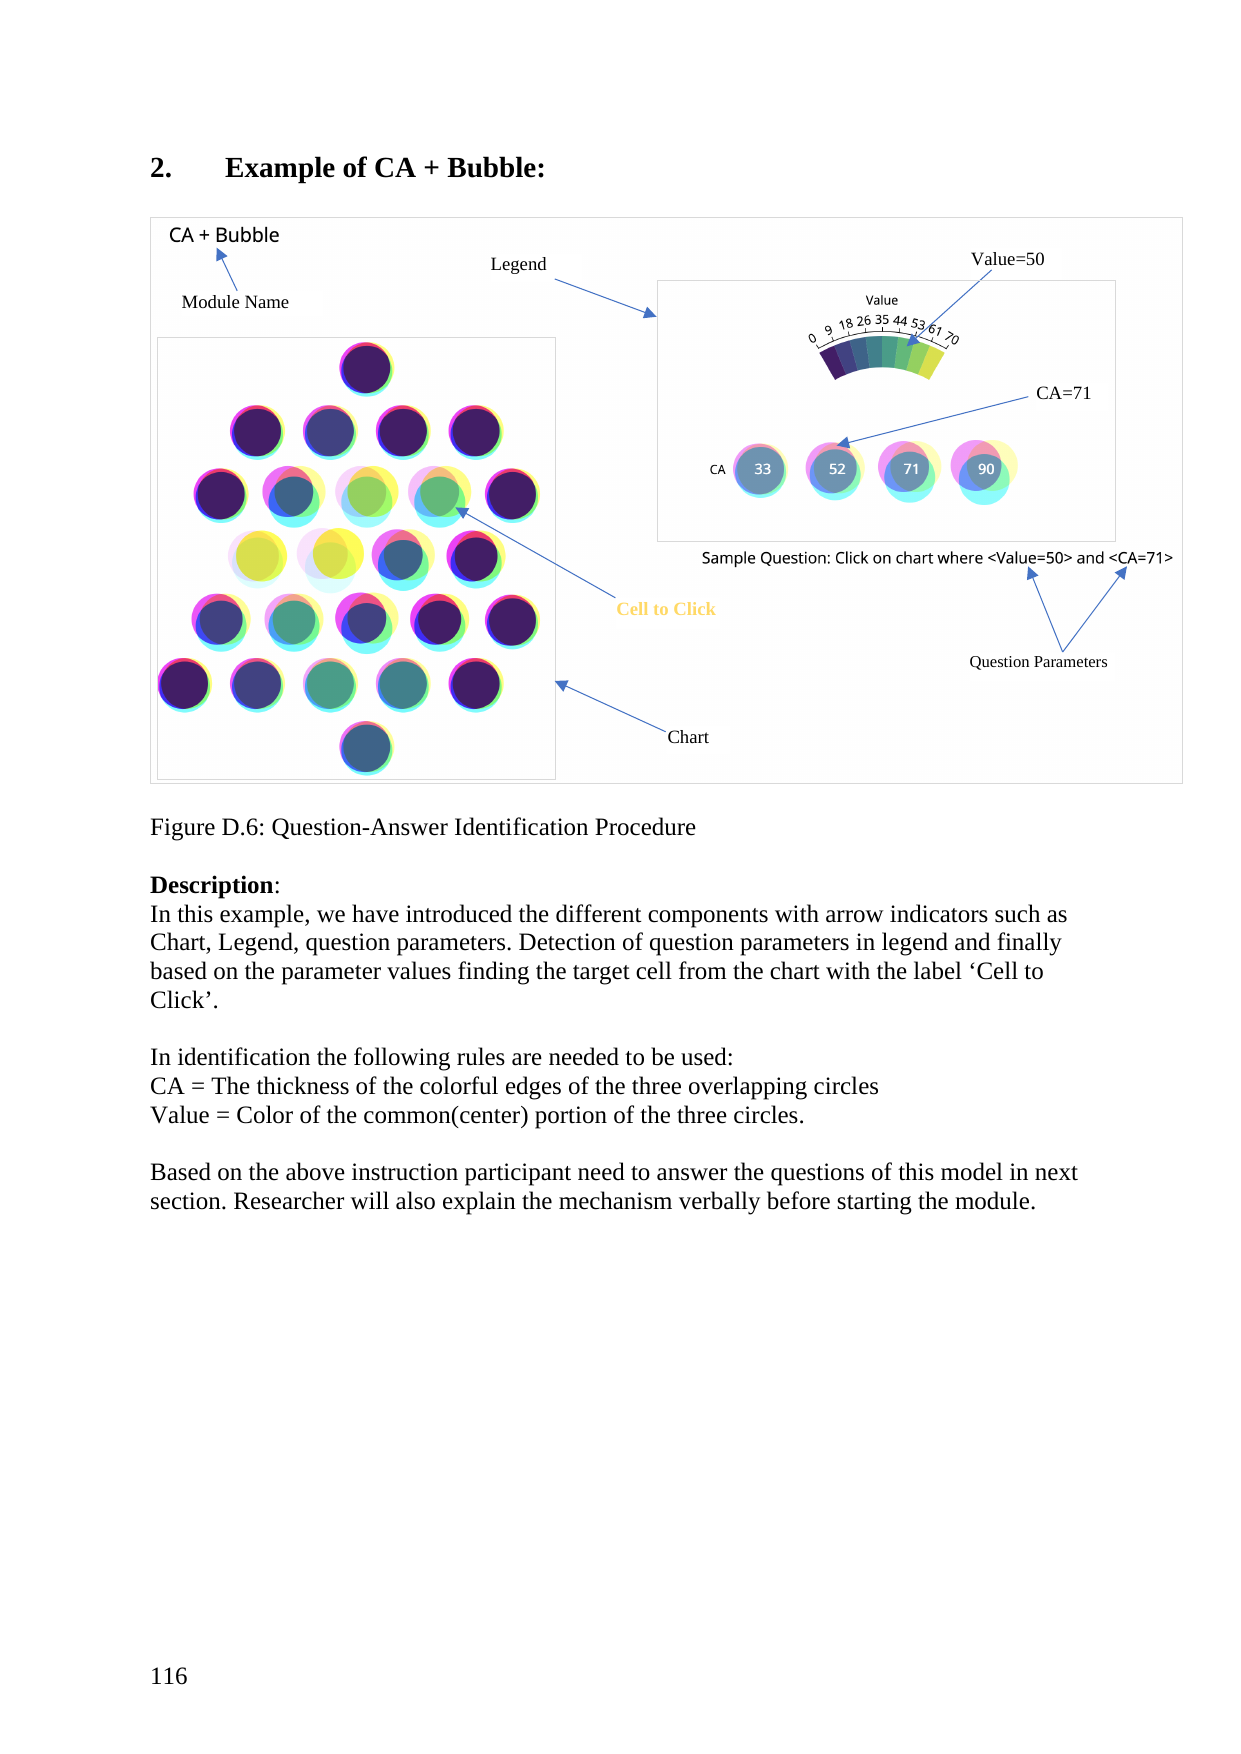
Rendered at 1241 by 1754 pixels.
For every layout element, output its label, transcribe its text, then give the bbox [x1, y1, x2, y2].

text Based on the above instruction participant need to answer the questions of this model in next section. Researcher will also explain the mechanism verbally before starting the module. [150, 1157, 1090, 1215]
text In identification the following rules are needed to be used: [150, 1042, 1090, 1071]
text In this example, we have introduced the different components with arrow indicators such as Chart, Legend, question parameters. Detection of question parameters in legend and finally based on the parameter values finding the target cell from the chart with the label ‘Cell to Click’. [150, 899, 1090, 1014]
text 2. Example of CA + Bubble: [150, 150, 1090, 183]
text Figure D.6: Question-Answer Identification Procedure [150, 812, 1090, 841]
picture [151, 218, 1182, 783]
text Description: [150, 870, 1090, 899]
text CA = The thickness of the colorful edges of the three overlapping circles [150, 1071, 1090, 1100]
text Value = Color of the common(center) portion of the three circles. [150, 1100, 1090, 1129]
